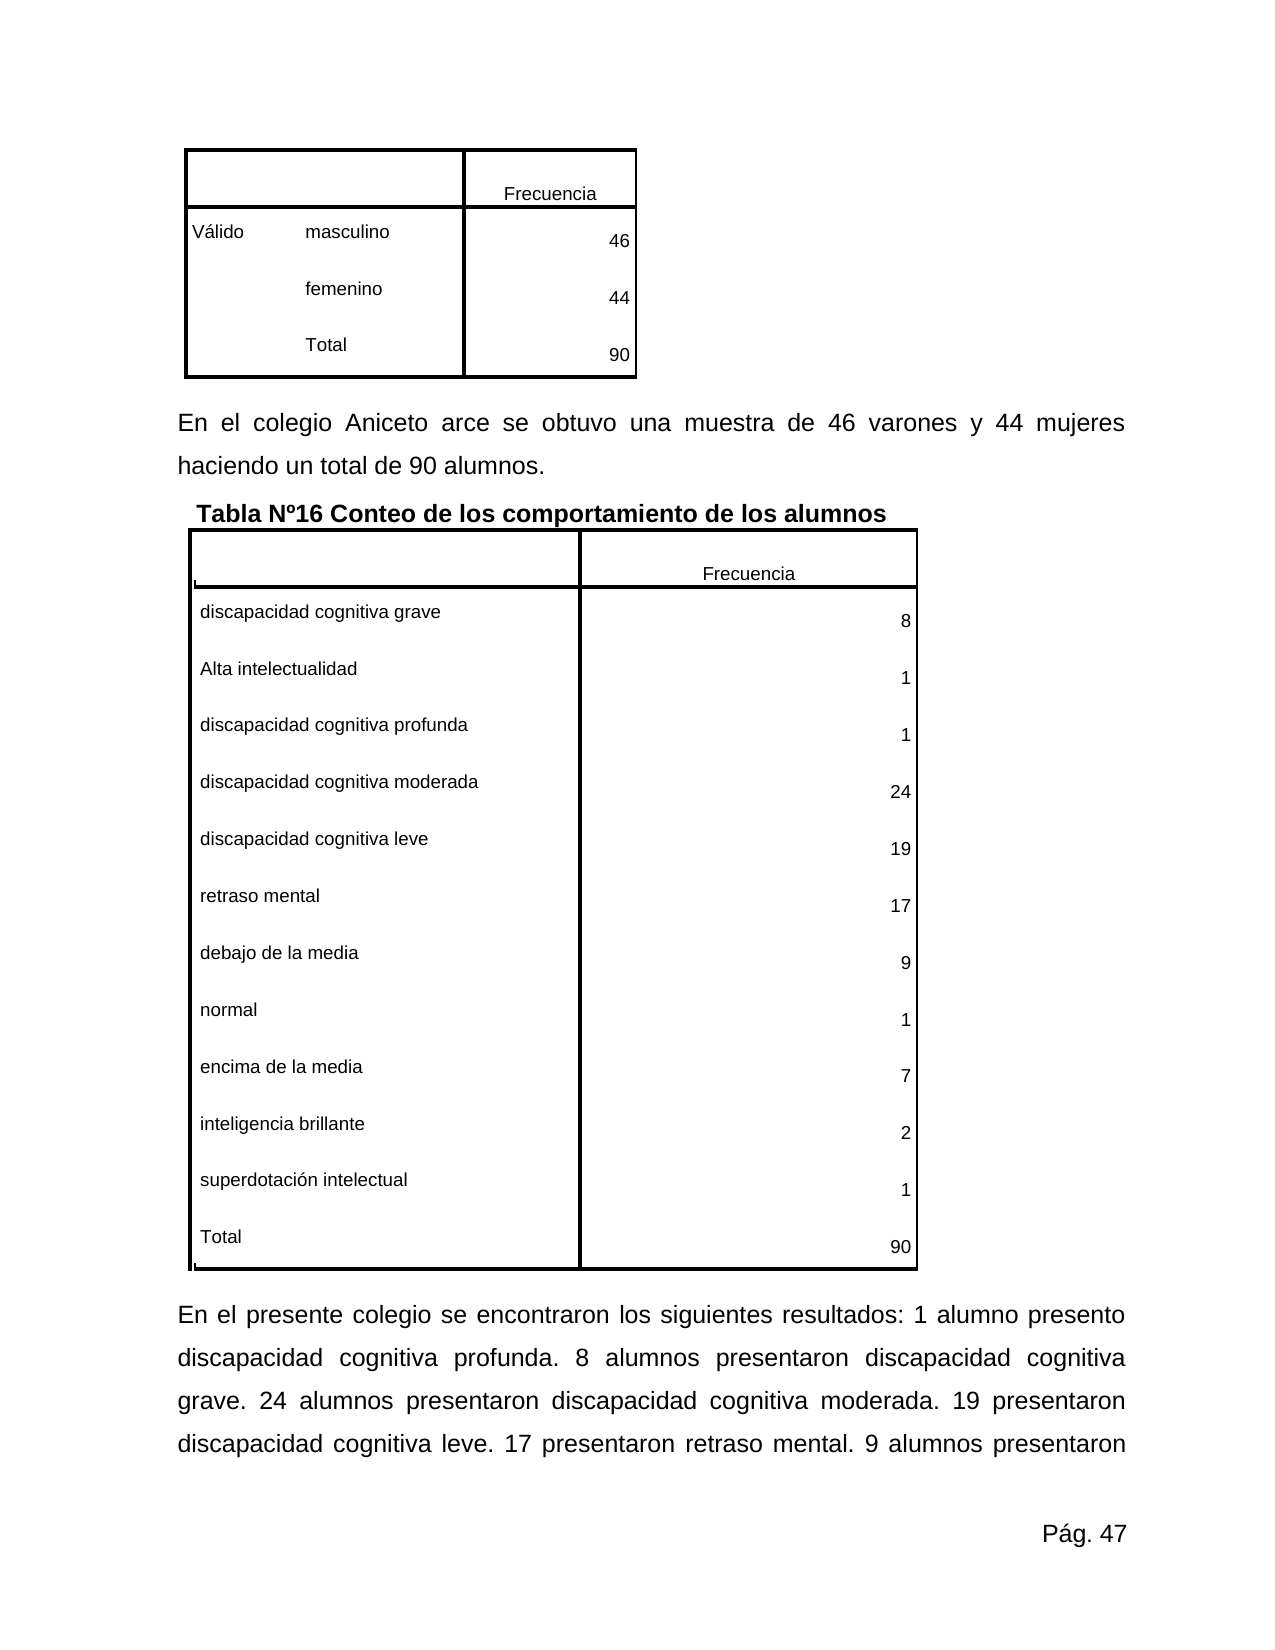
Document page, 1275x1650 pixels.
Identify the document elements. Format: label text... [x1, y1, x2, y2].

table_cell debajo de la media [194, 926, 578, 983]
table_cell 7 [582, 1040, 916, 1096]
table_cell Total [194, 1210, 578, 1267]
table_cell Total [299, 318, 462, 375]
table_cell 90 [582, 1210, 916, 1267]
table_cell [188, 152, 462, 204]
table_cell [192, 532, 578, 584]
table_cell 24 [582, 755, 916, 812]
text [177, 1300, 1127, 1458]
table_cell 1 [582, 1153, 916, 1210]
table_cell 19 [582, 812, 916, 869]
table_cell 2 [582, 1096, 916, 1153]
text En el colegio Aniceto arce se obtuvo una muestra de 46 varones y 44 mujeres haciendo un total de 90 alumnos. [177, 408, 1127, 480]
table_cell retraso mental [194, 869, 578, 926]
table_cell masculino [299, 209, 462, 261]
table_cell discapacidad cognitiva grave [194, 589, 578, 641]
table_cell inteligencia brillante [194, 1096, 578, 1153]
table_header Tabla Nº16 Conteo de los comportamiento de los alumnos [190, 494, 1220, 528]
table_cell discapacidad cognitiva profunda [194, 698, 578, 755]
table_cell Alta intelectualidad [194, 641, 578, 698]
table_cell femenino [299, 261, 462, 318]
table_cell discapacidad cognitiva leve [194, 812, 578, 869]
table_cell 1 [582, 641, 916, 698]
table_cell 17 [582, 869, 916, 926]
table_cell discapacidad cognitiva moderada [194, 755, 578, 812]
table_cell Válido [188, 209, 299, 375]
table_cell normal [194, 983, 578, 1039]
table_cell 8 [582, 589, 916, 641]
table_cell 46 [466, 209, 635, 261]
table_cell superdotación intelectual [194, 1153, 578, 1210]
table_cell Frecuencia [466, 152, 635, 204]
table_cell Frecuencia [582, 532, 916, 584]
table_cell 9 [582, 926, 916, 983]
table_cell 44 [466, 261, 635, 318]
table_cell encima de la media [194, 1040, 578, 1096]
table_cell 1 [582, 698, 916, 755]
table_cell 1 [582, 983, 916, 1039]
table_cell 90 [466, 318, 635, 375]
